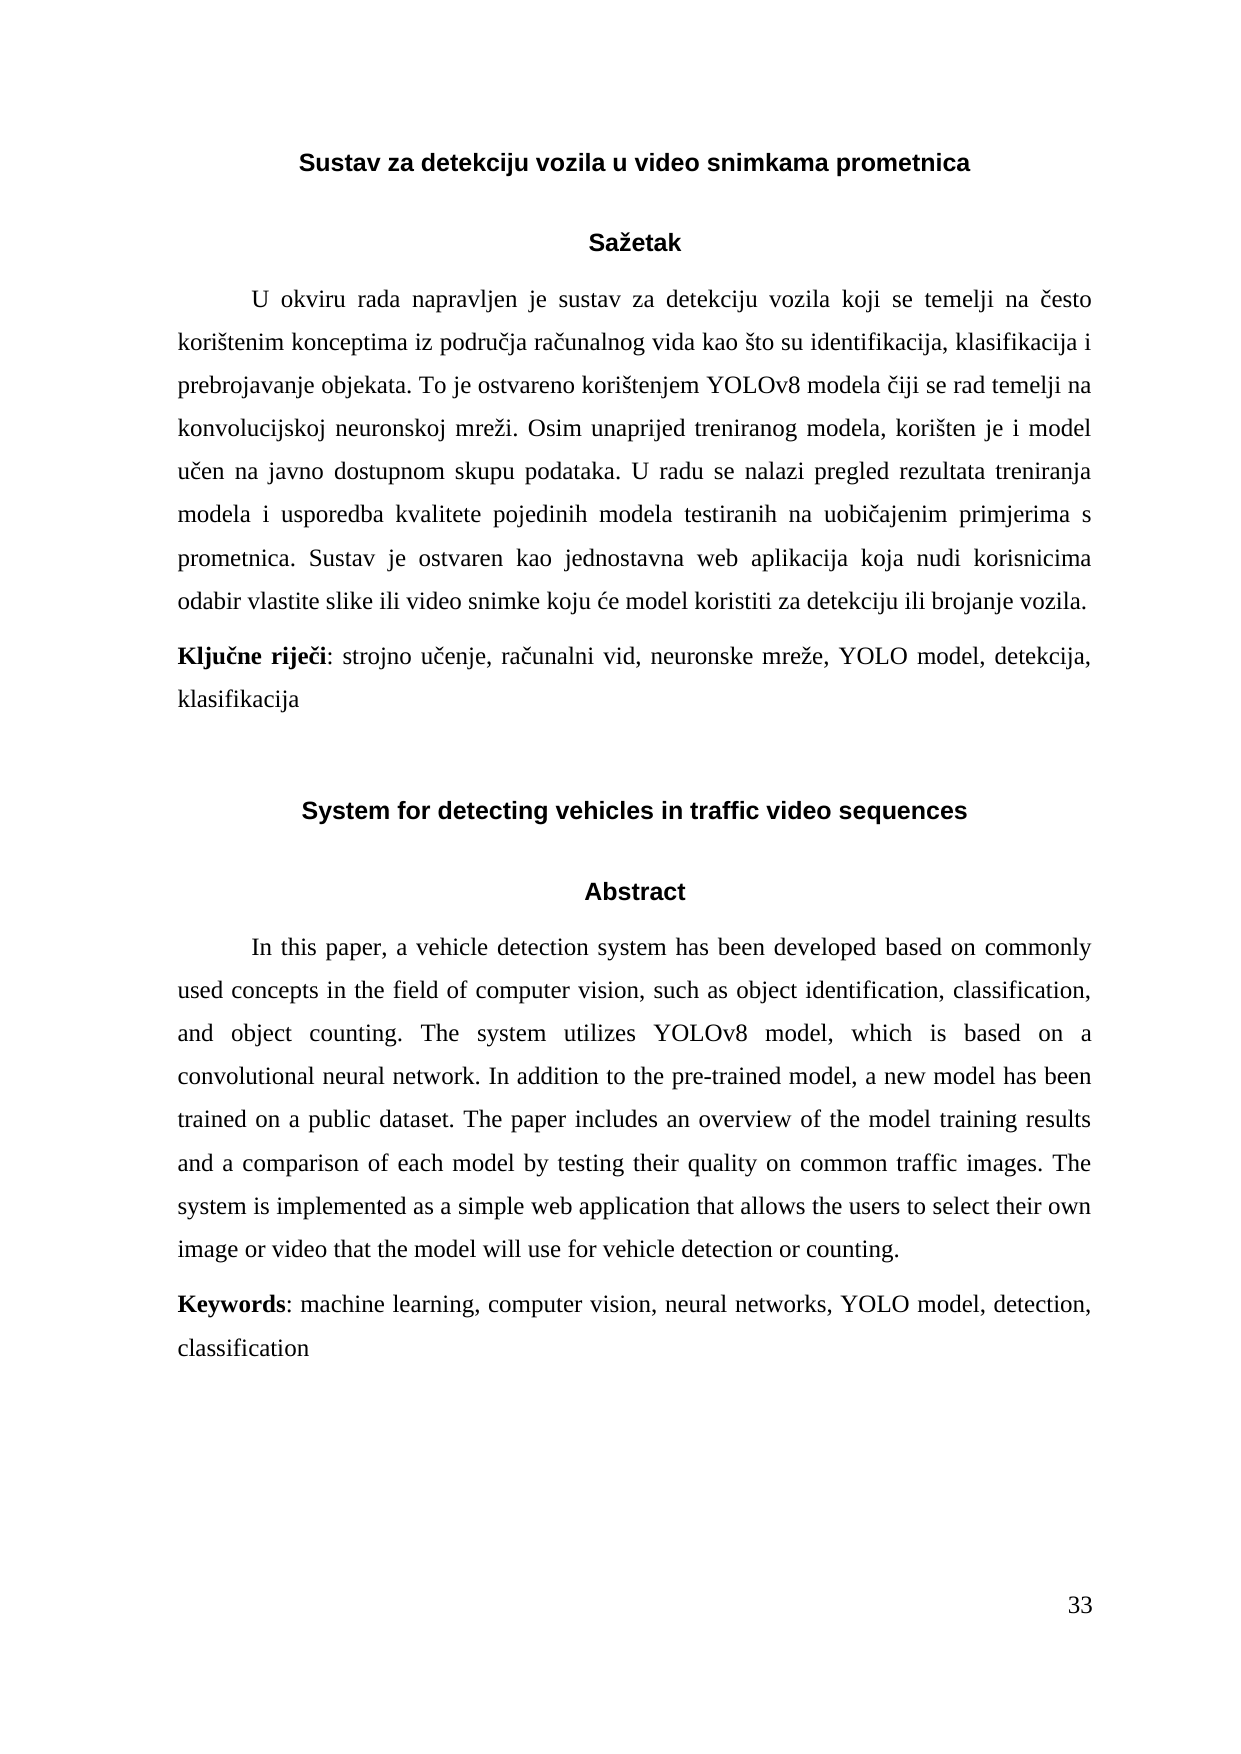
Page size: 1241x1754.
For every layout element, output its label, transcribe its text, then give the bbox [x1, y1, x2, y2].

text In this paper, a vehicle detection system has been developed based on commonly used concepts in the field of computer vision, such as object identification, classification, and object counting. The system utilizes YOLOv8 model, which is based on a convolutional neural network. In addition to the pre-trained model, a new model has been trained on a public dataset. The paper includes an overview of the model training results and a comparison of each model by testing their quality on common traffic images. The system is implemented as a simple web application that allows the users to select their own image or video that the model will use for vehicle detection or counting. [177, 932, 1092, 1263]
text U okviru rada napravljen je sustav za detekciju vozila koji se temelji na često korištenim konceptima iz područja računalnog vida kao što su identifikacija, klasifikacija i prebrojavanje objekata. To je ostvareno korištenjem YOLOv8 modela čiji se rad temelji na konvolucijskoj neuronskoj mreži. Osim unaprijed treniranog modela, korišten je i model učen na javno dostupnom skupu podataka. U radu se nalazi pregled rezultata treniranja modela i usporedba kvalitete pojedinih modela testiranih na uobičajenim primjerima s prometnica. Sustav je ostvaren kao jednostavna web aplikacija koja nudi korisnicima odabir vlastite slike ili video snimke koju će model koristiti za detekciju ili brojanje vozila. [177, 284, 1092, 614]
text Ključne riječi: strojno učenje, računalni vid, neuronske mreže, YOLO model, detekcija, klasifikacija [177, 641, 1092, 713]
subtitle Abstract [177, 876, 1092, 905]
text Keywords: machine learning, computer vision, neural networks, YOLO model, detection, classification [177, 1289, 1092, 1361]
subtitle Sažetak [177, 228, 1092, 257]
text Sustav za detekciju vozila u video snimkama prometnica [177, 148, 1092, 176]
text System for detecting vehicles in traffic video sequences [177, 796, 1092, 824]
